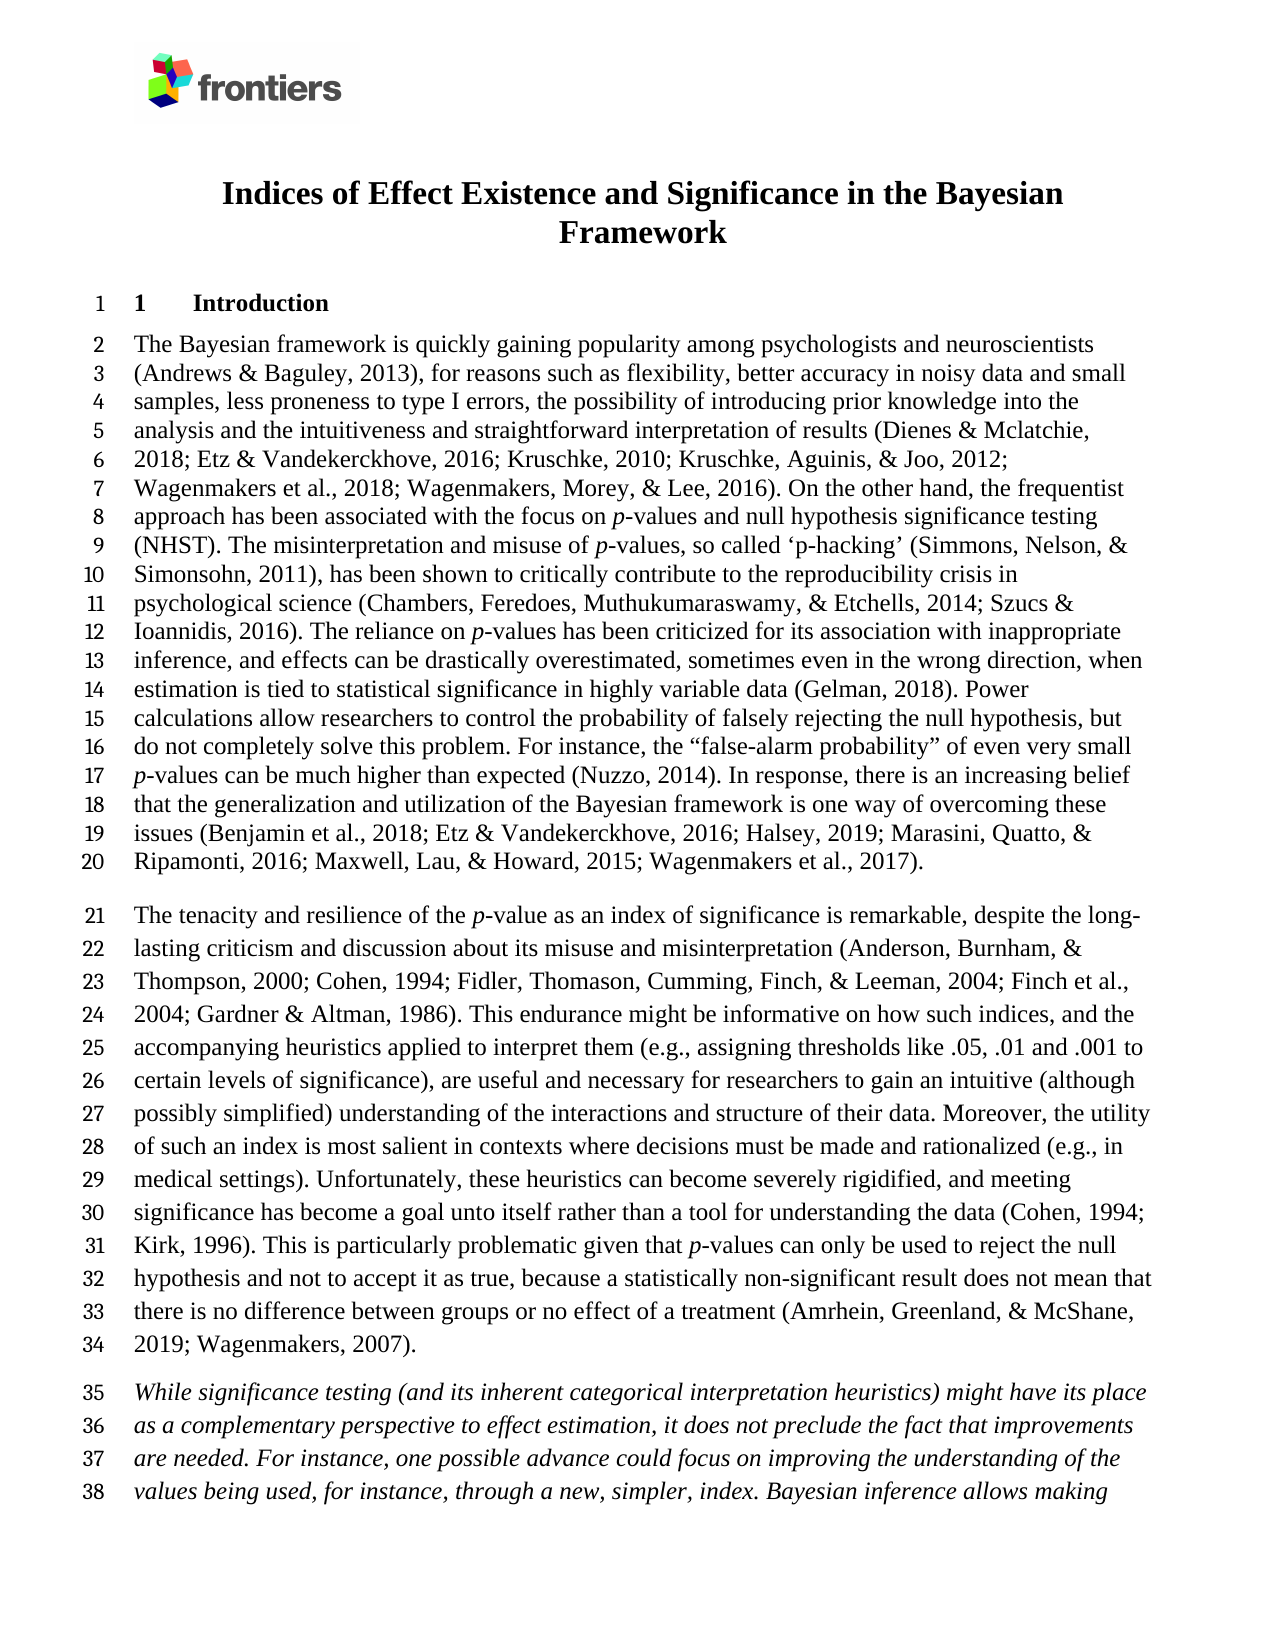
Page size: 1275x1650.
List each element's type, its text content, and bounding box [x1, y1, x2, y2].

title Indices of Effect Existence and Significance in the Bayesian Framework [133, 173, 1152, 250]
text The tenacity and resilience of the p-value as an index of significance is remarkable, despite the long-lasting criticism and discussion about its misuse and misinterpretation (Anderson, Burnham, & Thompson, 2000; Cohen, 1994; Fidler, Thomason, Cumming, Finch, & Leeman, 2004; Finch et al., 2004; Gardner & Altman, 1986). This endurance might be informative on how such indices, and the accompanying heuristics applied to interpret them (e.g., assigning thresholds like .05, .01 and .001 to certain levels of significance), are useful and necessary for researchers to gain an intuitive (although possibly simplified) understanding of the interactions and structure of their data. Moreover, the utility of such an index is most salient in contexts where decisions must be made and rationalized (e.g., in medical settings). Unfortunately, these heuristics can become severely rigidified, and meeting significance has become a goal unto itself rather than a tool for understanding the data (Cohen, 1994; Kirk, 1996). This is particularly problematic given that p-values can only be used to reject the null hypothesis and not to accept it as true, because a statistically non-significant result does not mean that there is no difference between groups or no effect of a treatment (Amrhein, Greenland, & McShane, 2019; Wagenmakers, 2007). [133, 900, 1152, 1358]
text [133, 1377, 1152, 1505]
picture [133, 42, 361, 124]
subtitle Introduction [133, 288, 1152, 316]
